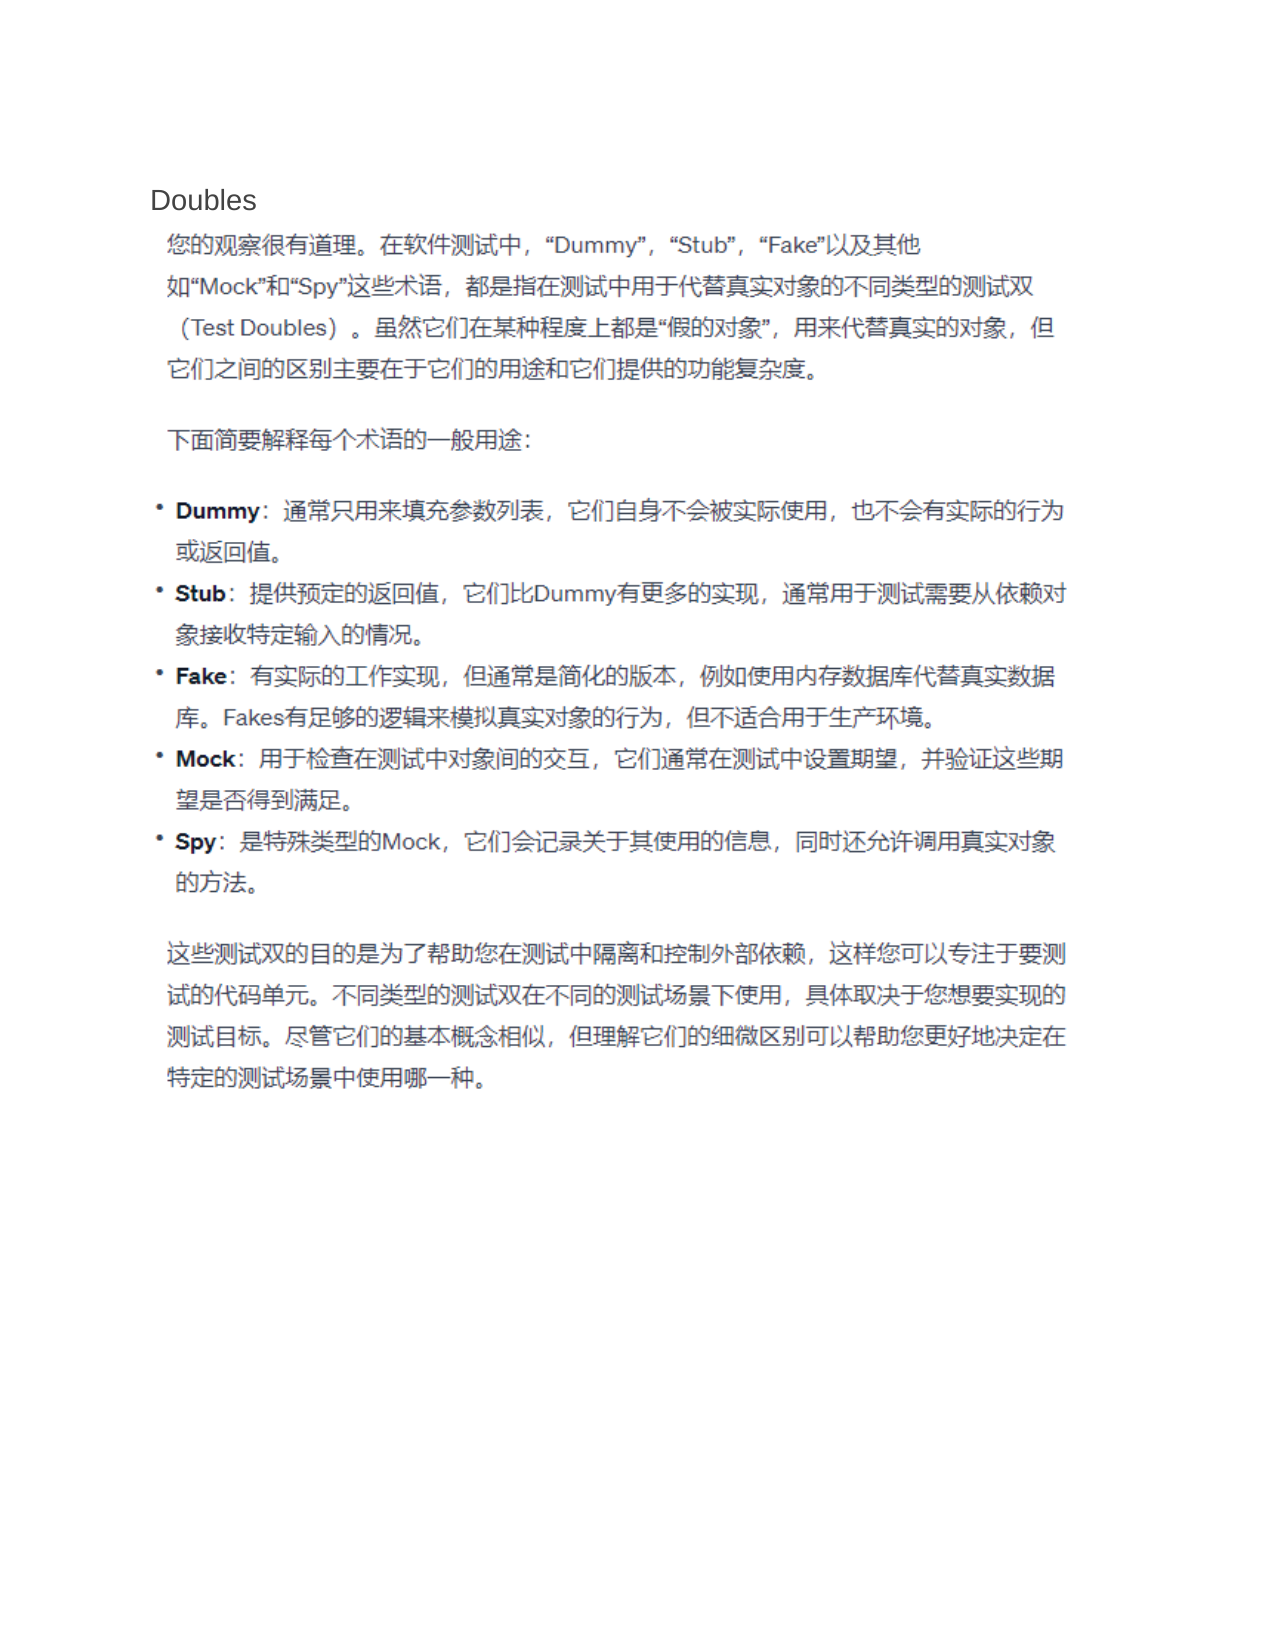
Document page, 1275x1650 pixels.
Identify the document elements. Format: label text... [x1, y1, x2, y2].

subtitle Doubles [150, 183, 1125, 217]
picture [150, 225, 1125, 1111]
